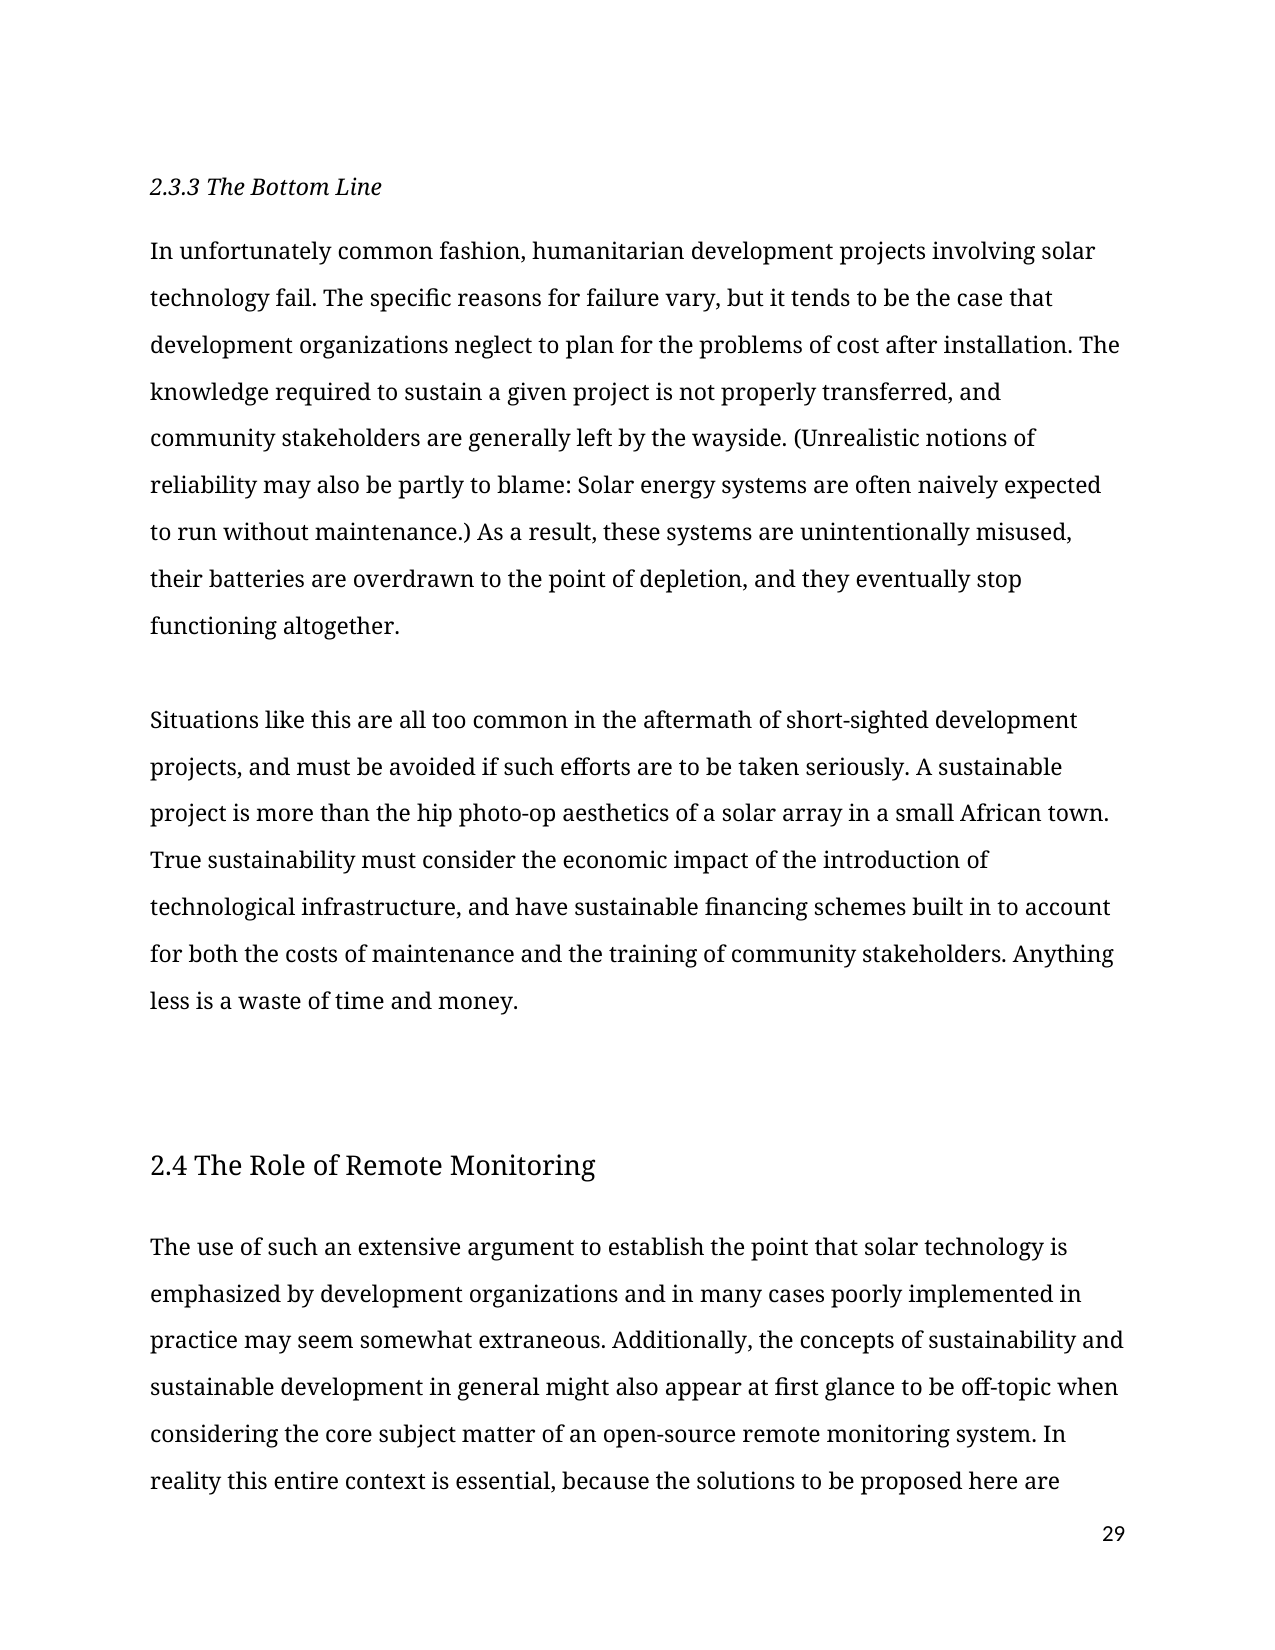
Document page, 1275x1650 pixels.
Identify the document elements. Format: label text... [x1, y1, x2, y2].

text In unfortunately common fashion, humanitarian development projects involving solar technology fail. The specific reasons for failure vary, but it tends to be the case that development organizations neglect to plan for the problems of cost after installation. The knowledge required to sustain a given project is not properly transferred, and community stakeholders are generally left by the wayside. (Unrealistic notions of reliability may also be partly to blame: Solar energy systems are often naively expected to run without maintenance.) As a result, these systems are unintentionally misused, their batteries are overdrawn to the point of depletion, and they eventually stop functioning altogether. [150, 235, 1125, 641]
subtitle 2.4 The Role of Remote Monitoring [150, 1146, 1125, 1183]
subtitle 2.3.3 The Bottom Line [150, 171, 1125, 202]
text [150, 1231, 1125, 1496]
text Situations like this are all too common in the aftermath of short-sighted development projects, and must be avoided if such efforts are to be taken seriously. A sustainable project is more than the hip photo-op aesthetics of a solar array in a small African town. True sustainability must consider the economic impact of the introduction of technological infrastructure, and have sustainable financing schemes built in to account for both the costs of maintenance and the training of community stakeholders. Anything less is a waste of time and money. [150, 703, 1125, 1016]
